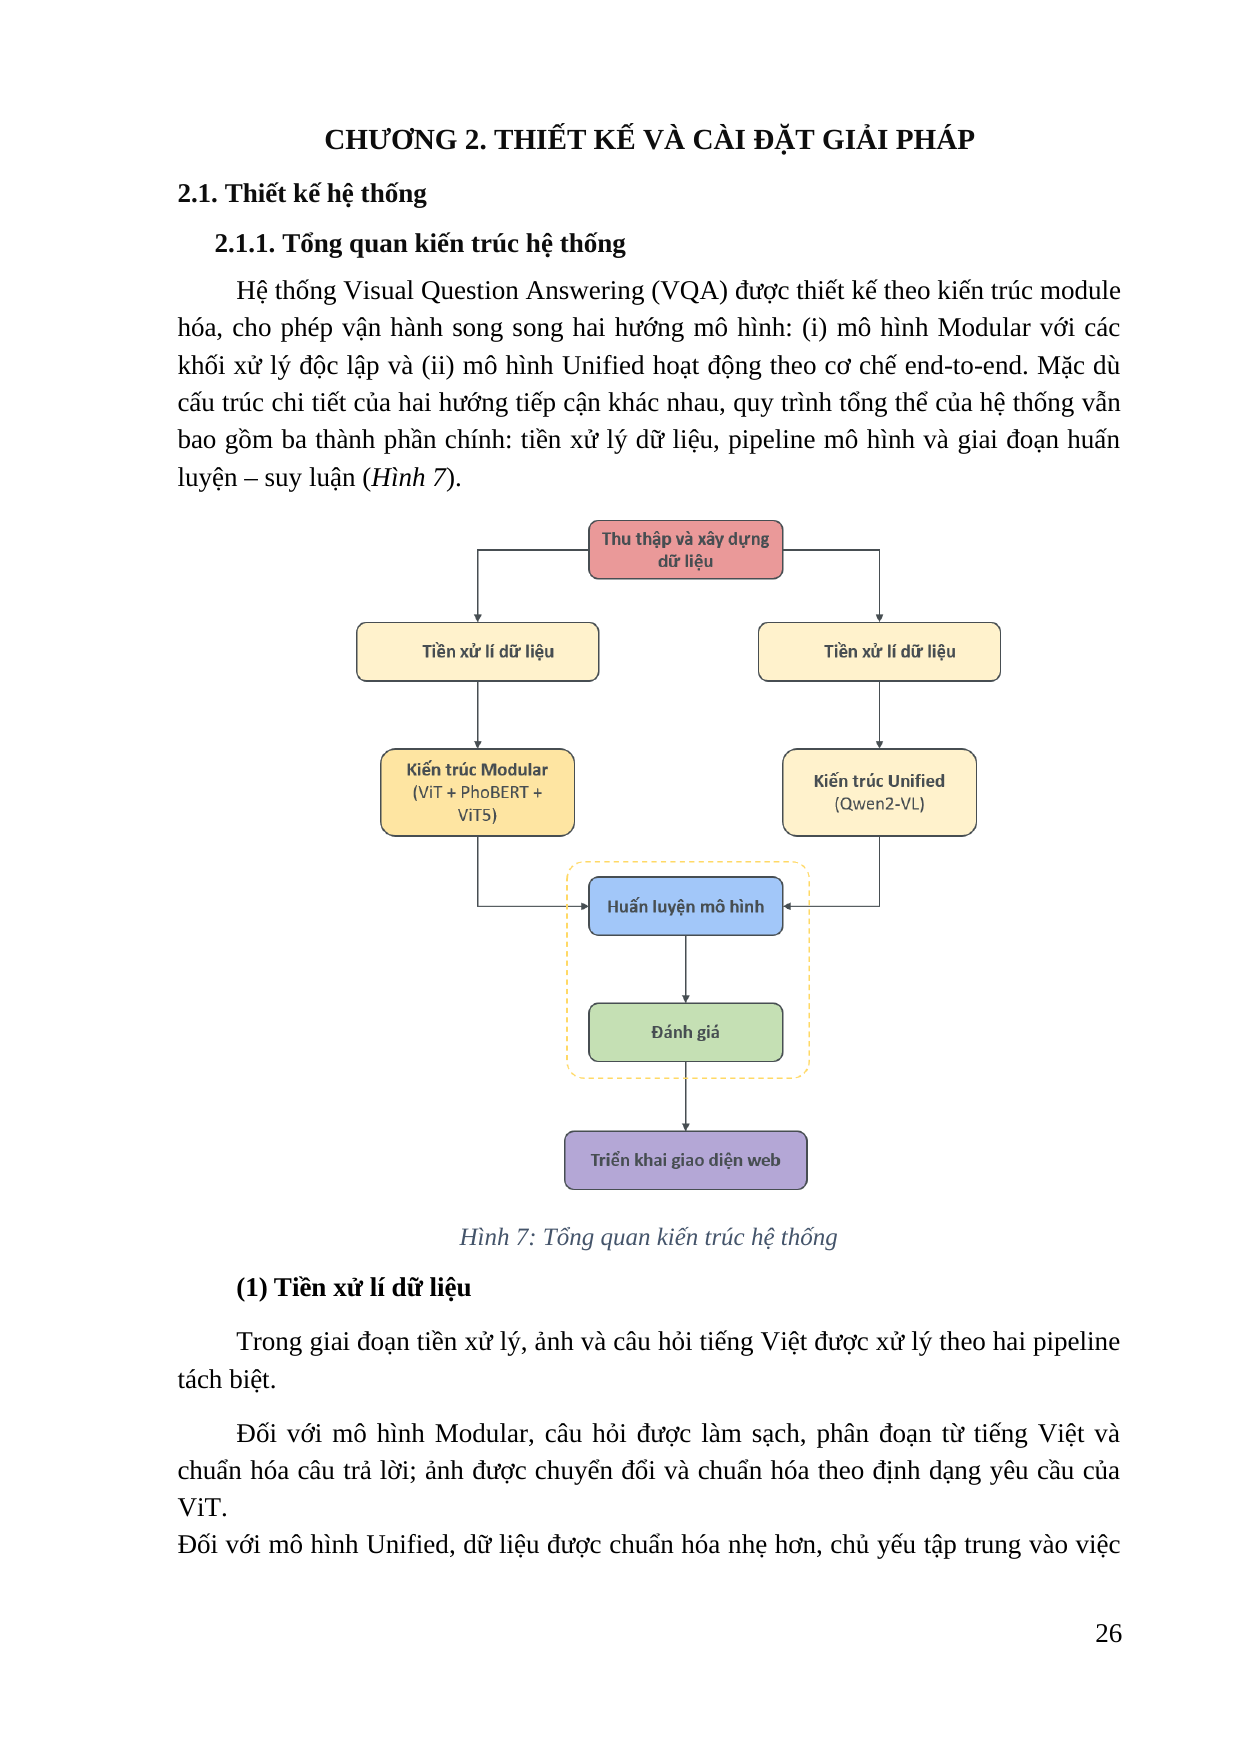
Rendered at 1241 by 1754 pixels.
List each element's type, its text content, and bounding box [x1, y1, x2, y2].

text Hệ thống Visual Question Answering (VQA) được thiết kế theo kiến trúc module hóa, cho phép vận hành song song hai hướng mô hình: (i) mô hình Modular với các khối xử lý độc lập và (ii) mô hình Unified hoạt động theo cơ chế end-to-end. Mặc dù cấu trúc chi tiết của hai hướng tiếp cận khác nhau, quy trình tổng thể của hệ thống vẫn bao gồm ba thành phần chính: tiền xử lý dữ liệu, pipeline mô hình và giai đoạn huấn luyện – suy luận (Hình 7). [177, 274, 1122, 492]
subtitle Thiết kế hệ thống [177, 177, 1122, 208]
text Hình 7: Tổng quan kiến trúc hệ thống [177, 1222, 1122, 1251]
subtitle THIẾT KẾ VÀ CÀI ĐẶT GIẢI PHÁP [177, 122, 1122, 156]
text Trong giai đoạn tiền xử lý, ảnh và câu hỏi tiếng Việt được xử lý theo hai pipeline tách biệt. [177, 1325, 1122, 1394]
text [177, 1417, 1122, 1560]
picture [354, 514, 1004, 1199]
subtitle Tổng quan kiến trúc hệ thống [214, 228, 1122, 259]
list Tiền xử lí dữ liệu [236, 1271, 1122, 1303]
